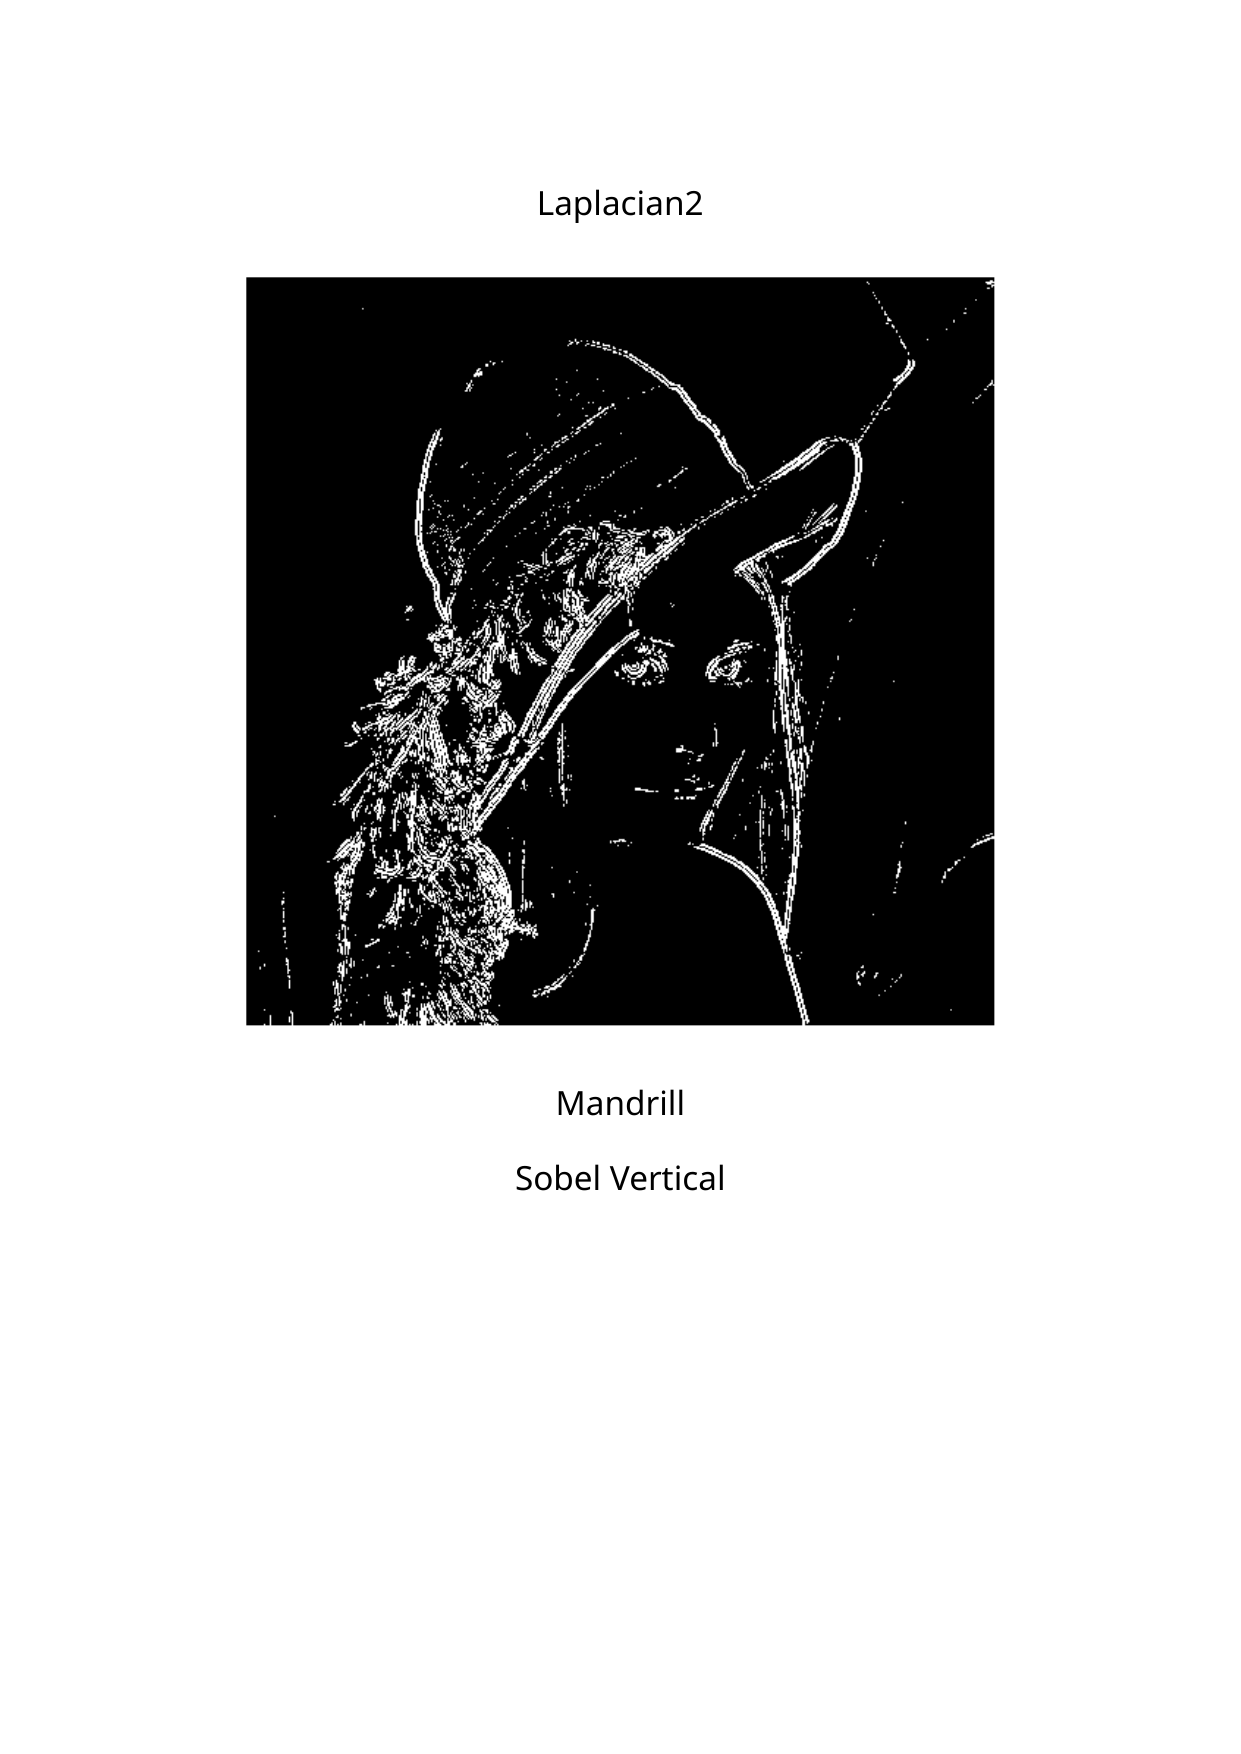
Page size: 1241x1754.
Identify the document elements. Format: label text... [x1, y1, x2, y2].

text Mandrill [150, 1064, 1090, 1139]
text Laplacian2 [150, 164, 1090, 239]
text Sobel Vertical [150, 1139, 1090, 1214]
